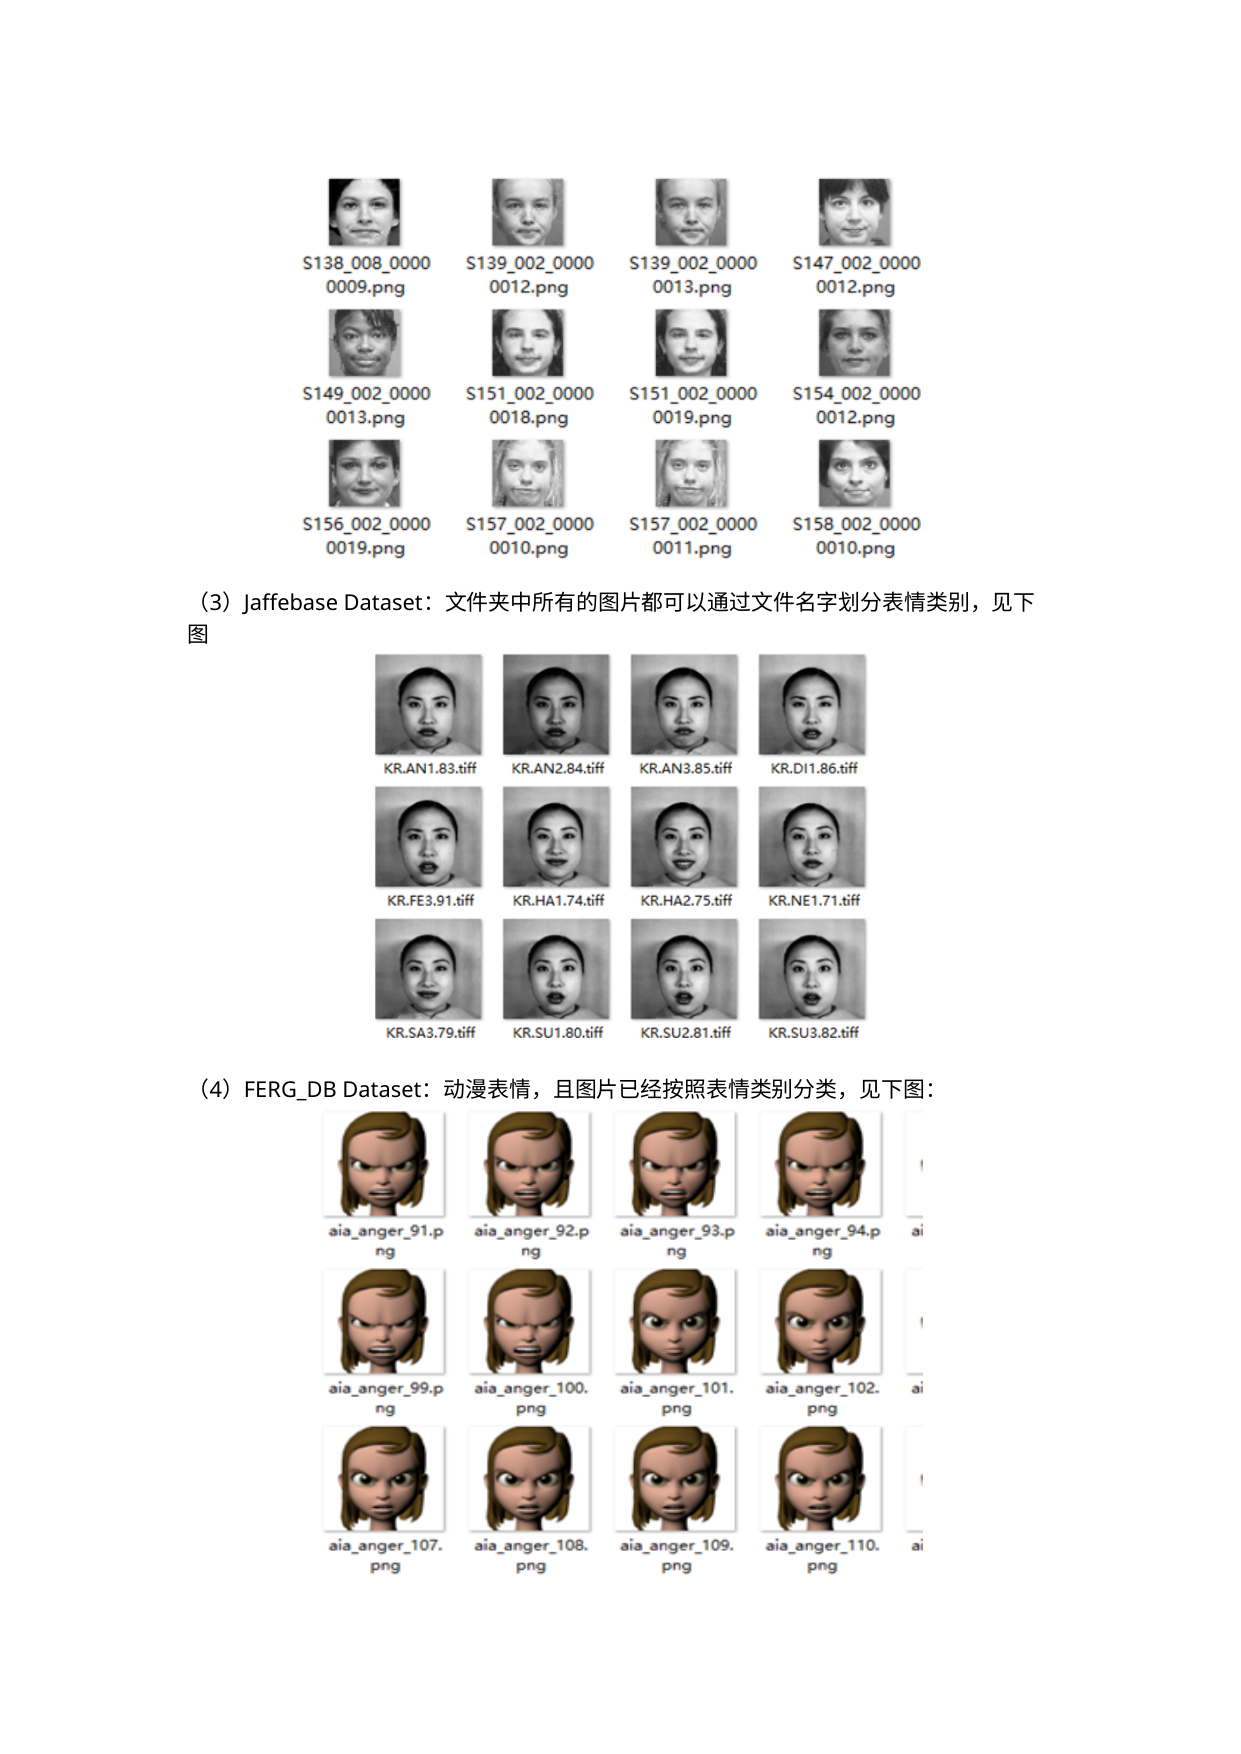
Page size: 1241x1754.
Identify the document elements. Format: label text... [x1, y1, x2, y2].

text （4）FERG_DB Dataset：动漫表情，且图片已经按照表情类别分类，见下图： [187, 1072, 1053, 1104]
picture [317, 1104, 923, 1581]
picture [294, 162, 946, 565]
picture [359, 649, 881, 1050]
text （3）Jaffebase Dataset：文件夹中所有的图片都可以通过文件名字划分表情类别，见下图 [187, 584, 1053, 649]
